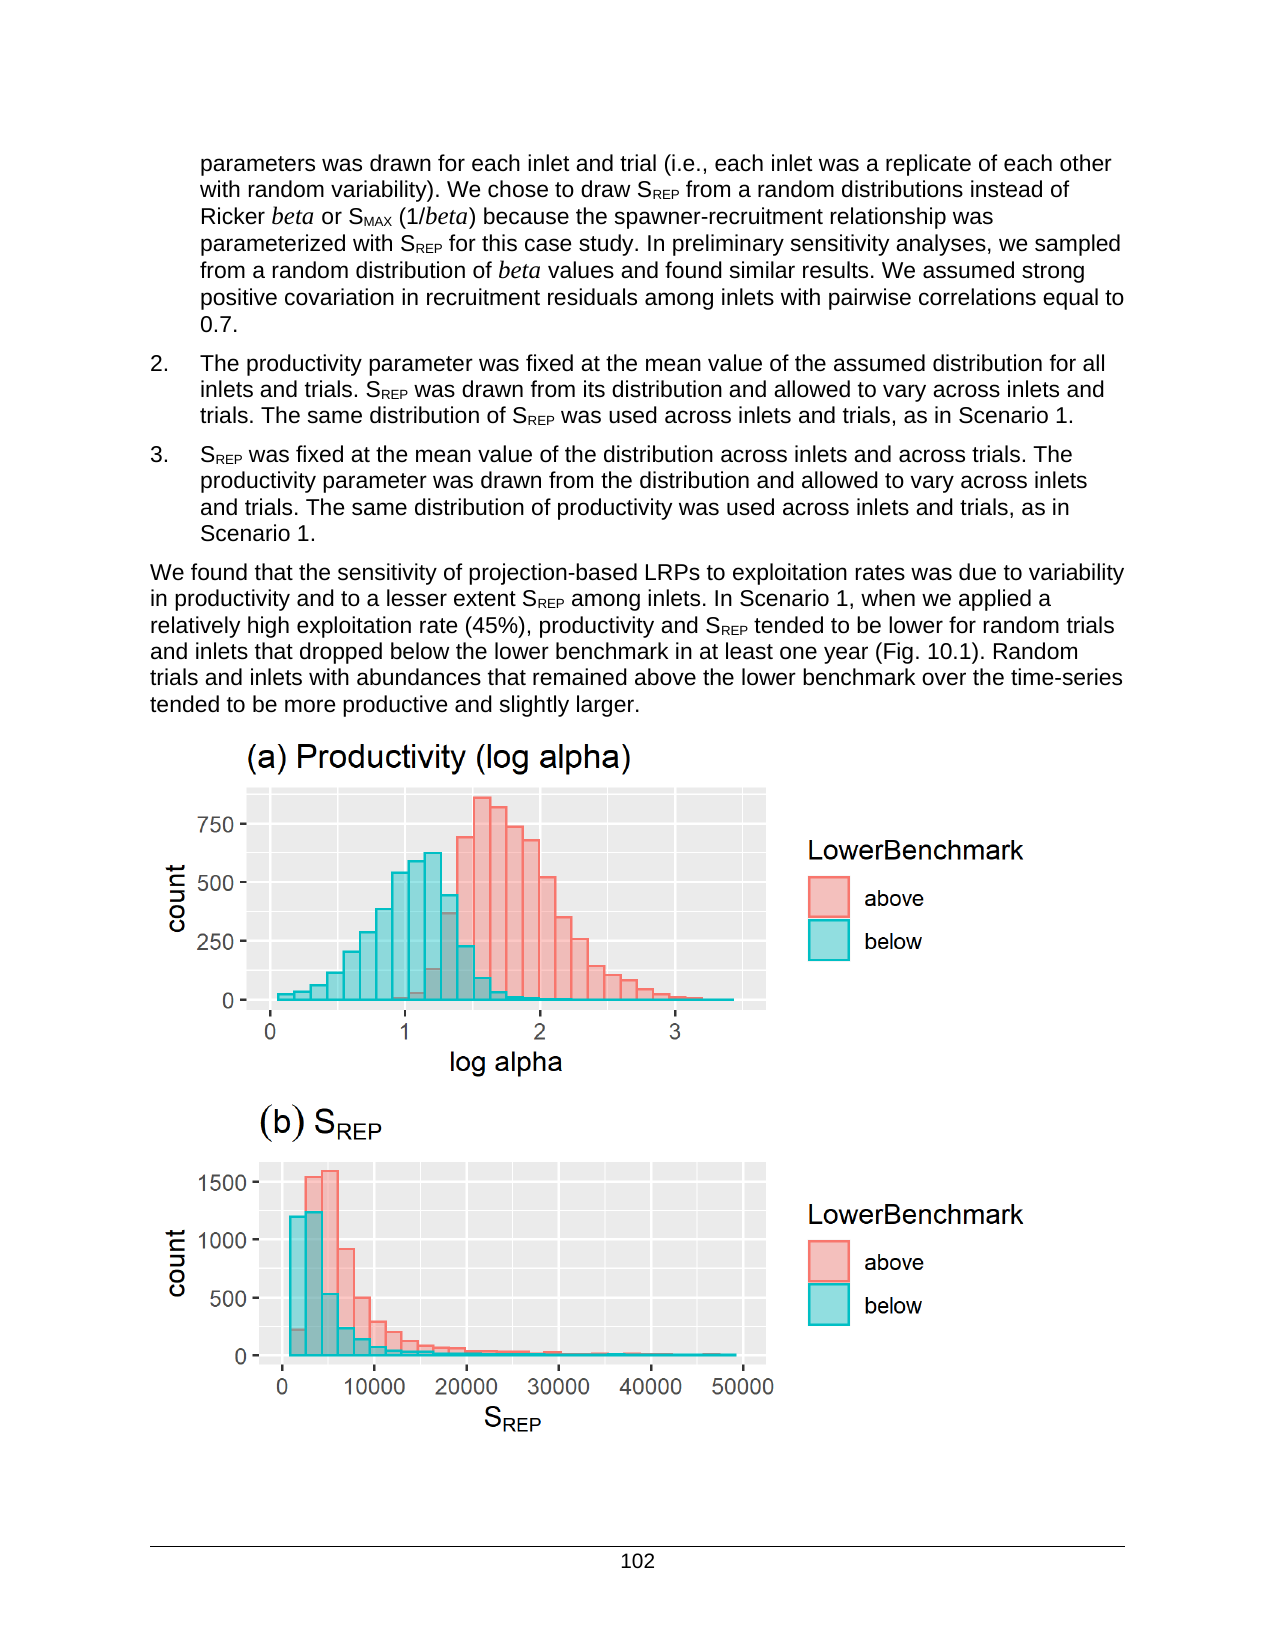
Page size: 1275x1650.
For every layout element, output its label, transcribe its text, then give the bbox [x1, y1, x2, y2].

picture [150, 729, 1050, 1450]
list The productivity parameter was fixed at the mean value of the assumed distribution for all inlets and trials. SREP was drawn from its distribution and allowed to vary across inlets and trials. The same distribution of SREP was used across inlets and trials, as in Scenario 1. [150, 349, 1125, 428]
text We found that the sensitivity of projection-based LRPs to exploitation rates was due to variability in productivity and to a lesser extent SREP among inlets. In Scenario 1, when we applied a relatively high exploitation rate (45%), productivity and SREP tended to be lower for random trials and inlets that dropped below the lower benchmark in at least one year (Fig. 10.1). Random trials and inlets with abundances that remained above the lower benchmark over the time-series tended to be more productive and slightly larger. [150, 559, 1125, 717]
list SREP was fixed at the mean value of the distribution across inlets and across trials. The productivity parameter was drawn from the distribution and allowed to vary across inlets and trials. The same distribution of productivity was used across inlets and trials, as in Scenario 1. [150, 441, 1125, 546]
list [150, 150, 1125, 337]
